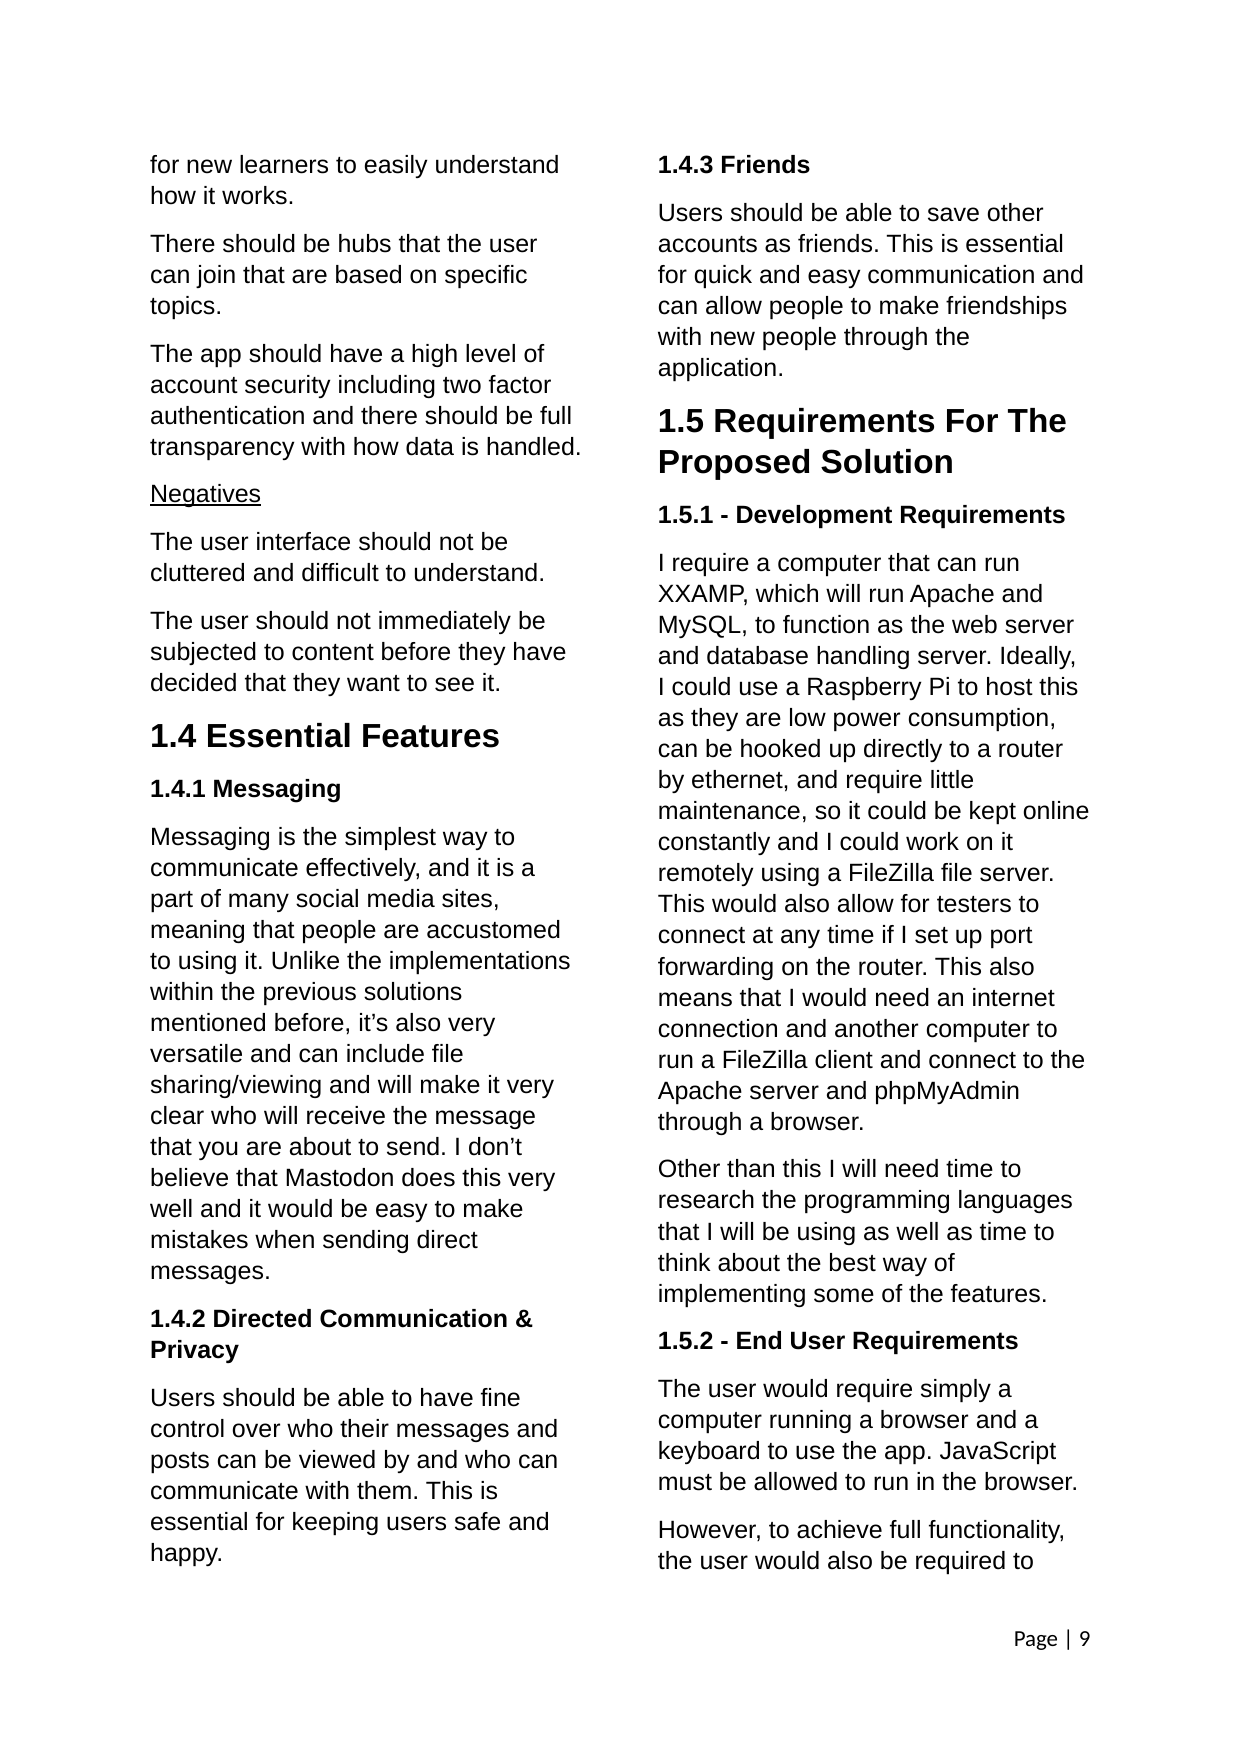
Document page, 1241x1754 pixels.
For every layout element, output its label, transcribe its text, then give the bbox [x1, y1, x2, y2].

text 1.4.2 Directed Communication & Privacy [150, 1304, 583, 1363]
text The user interface should not be cluttered and difficult to understand. [150, 527, 583, 587]
text 1.4.3 Friends [658, 150, 1090, 179]
text The user would require simply a computer running a browser and a keyboard to use the app. JavaScript must be allowed to run in the browser. [658, 1374, 1090, 1496]
text 1.5 Requirements For The Proposed Solution [658, 401, 1090, 481]
text Other than this I will need time to research the programming languages that I will be using as well as time to think about the best way of implementing some of the features. [658, 1154, 1090, 1307]
text 1.5.1 - Development Requirements [658, 500, 1090, 529]
text 1.4.1 Messaging [150, 774, 583, 802]
text There should be a clean and modern look to the user interface that allows for new learners to easily understand how it works. [150, 150, 583, 210]
text Users should be able to save other accounts as friends. This is essential for quick and easy communication and can allow people to make friendships with new people through the application. [658, 198, 1090, 382]
text Messaging is the simplest way to communicate effectively, and it is a part of many social media sites, meaning that people are accustomed to using it. Unlike the implementations within the previous solutions mentioned before, it’s also very versatile and can include file sharing/viewing and will make it very clear who will receive the message that you are about to send. I don’t believe that Mastodon does this very well and it would be easy to make mistakes when sending direct messages. [150, 821, 583, 1285]
text Users should be able to have fine control over who their messages and posts can be viewed by and who can communicate with them. This is essential for keeping users safe and happy. [150, 1382, 583, 1566]
text There should be hubs that the user can join that are based on specific topics. [150, 229, 583, 319]
text 1.4 Essential Features [150, 716, 583, 754]
text 1.5.2 - End User Requirements [658, 1326, 1090, 1355]
text The user should not immediately be subjected to content before they have decided that they want to see it. [150, 606, 583, 697]
text The app should have a high level of account security including two factor authentication and there should be full transparency with how data is handled. [150, 338, 583, 460]
text I require a computer that can run XXAMP, which will run Apache and MySQL, to function as the web server and database handling server. Ideally, I could use a Raspberry Pi to host this as they are low power consumption, can be hooked up directly to a router by ethernet, and require little maintenance, so it could be kept online constantly and I could work on it remotely using a FileZilla file server. This would also allow for testers to connect at any time if I set up port forwarding on the router. This also means that I would need an internet connection and another computer to run a FileZilla client and connect to the Apache server and phpMyAdmin through a browser. [658, 548, 1090, 1135]
text Negatives [150, 479, 583, 508]
